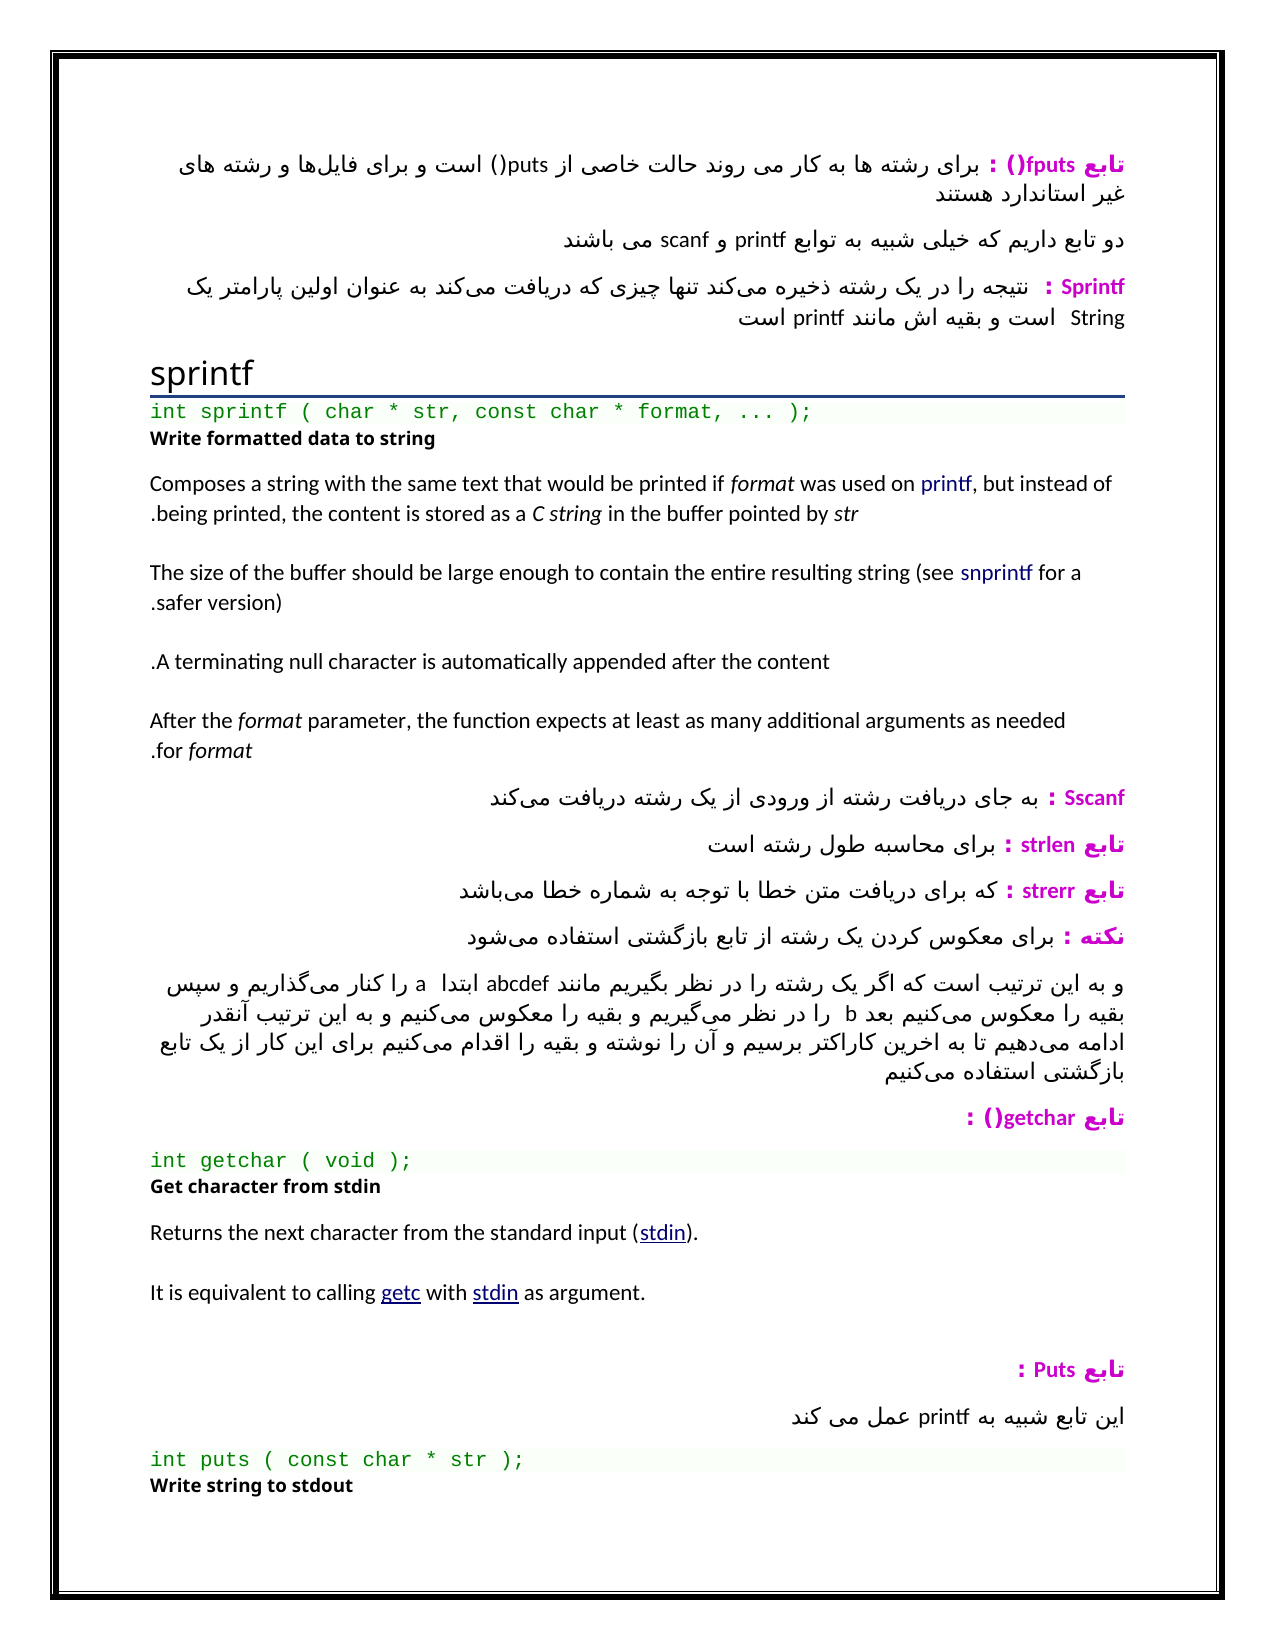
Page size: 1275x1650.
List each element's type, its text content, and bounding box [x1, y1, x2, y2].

text int getchar ( void ); [150, 1150, 1125, 1174]
text Write formatted data to string [150, 425, 1125, 451]
text Sscanf : به جای دریافت رشته از ورودی از یک رشته دریافت می‌کند [150, 783, 1125, 811]
text دو تابع داریم که خیلی شبیه به توابع printf و scanf می باشند [150, 226, 1125, 253]
text Get character from stdin [150, 1174, 1125, 1199]
text تابع strerr : که برای دریافت متن خطا با توجه به شماره خطا می‌باشد [150, 877, 1125, 904]
text این تابع شبیه به printf عمل می کند [150, 1402, 1125, 1430]
text int puts ( const char * str ); [150, 1449, 1125, 1473]
text و به این ترتیب است که اگر یک رشته را در نظر بگیریم مانند abcdef ابتدا a را کنار می‌گذاریم و سپس بقیه را معکوس می‌کنیم بعد b را در نظر می‌گیریم و بقیه را معکوس می‌کنیم و به این ترتیب آنقدر ادامه می‌دهیم تا به اخرین کاراکتر برسیم و آن را نوشته و بقیه را اقدام می‌کنیم برای این کار از یک تابع بازگشتی استفاده می‌کنیم [150, 969, 1125, 1084]
text تابع strlen : برای محاسبه طول رشته است [150, 830, 1125, 858]
text تابع Puts : [150, 1355, 1125, 1383]
text int sprintf ( char * str, const char * format, ... ); [150, 402, 1125, 425]
text Returns the next character from the standard input (stdin). It is equivalent to calling getc with stdin as argument. [150, 1218, 1125, 1337]
text Write string to stdout [150, 1473, 1125, 1498]
text Composes a string with the same text that would be printed if format was used on printf, but instead of being printed, the content is stored as a C string in the buffer pointed by str. The size of the buffer should be large enough to contain the entire resulting string (see snprintf for a safer version). A terminating null character is automatically appended after the content. After the format parameter, the function expects at least as many additional arguments as needed for format. [150, 469, 1125, 764]
text تابع fputs() : برای رشته ها به کار می روند حالت خاصی از puts() است و برای فایل‌ها و رشته های غیر استاندارد هستند [150, 150, 1125, 207]
text نکته : برای معکوس کردن یک رشته از تابع بازگشتی استفاده می‌شود [150, 923, 1125, 950]
text Sprintf : نتیجه را در یک رشته ذخیره می‌کند تنها چیزی که دریافت می‌کند به عنوان اولین پارامتر یک String است و بقیه اش مانند printf است [150, 272, 1125, 331]
text تابع getchar() : [150, 1103, 1125, 1131]
subtitle sprintf [150, 349, 1125, 395]
